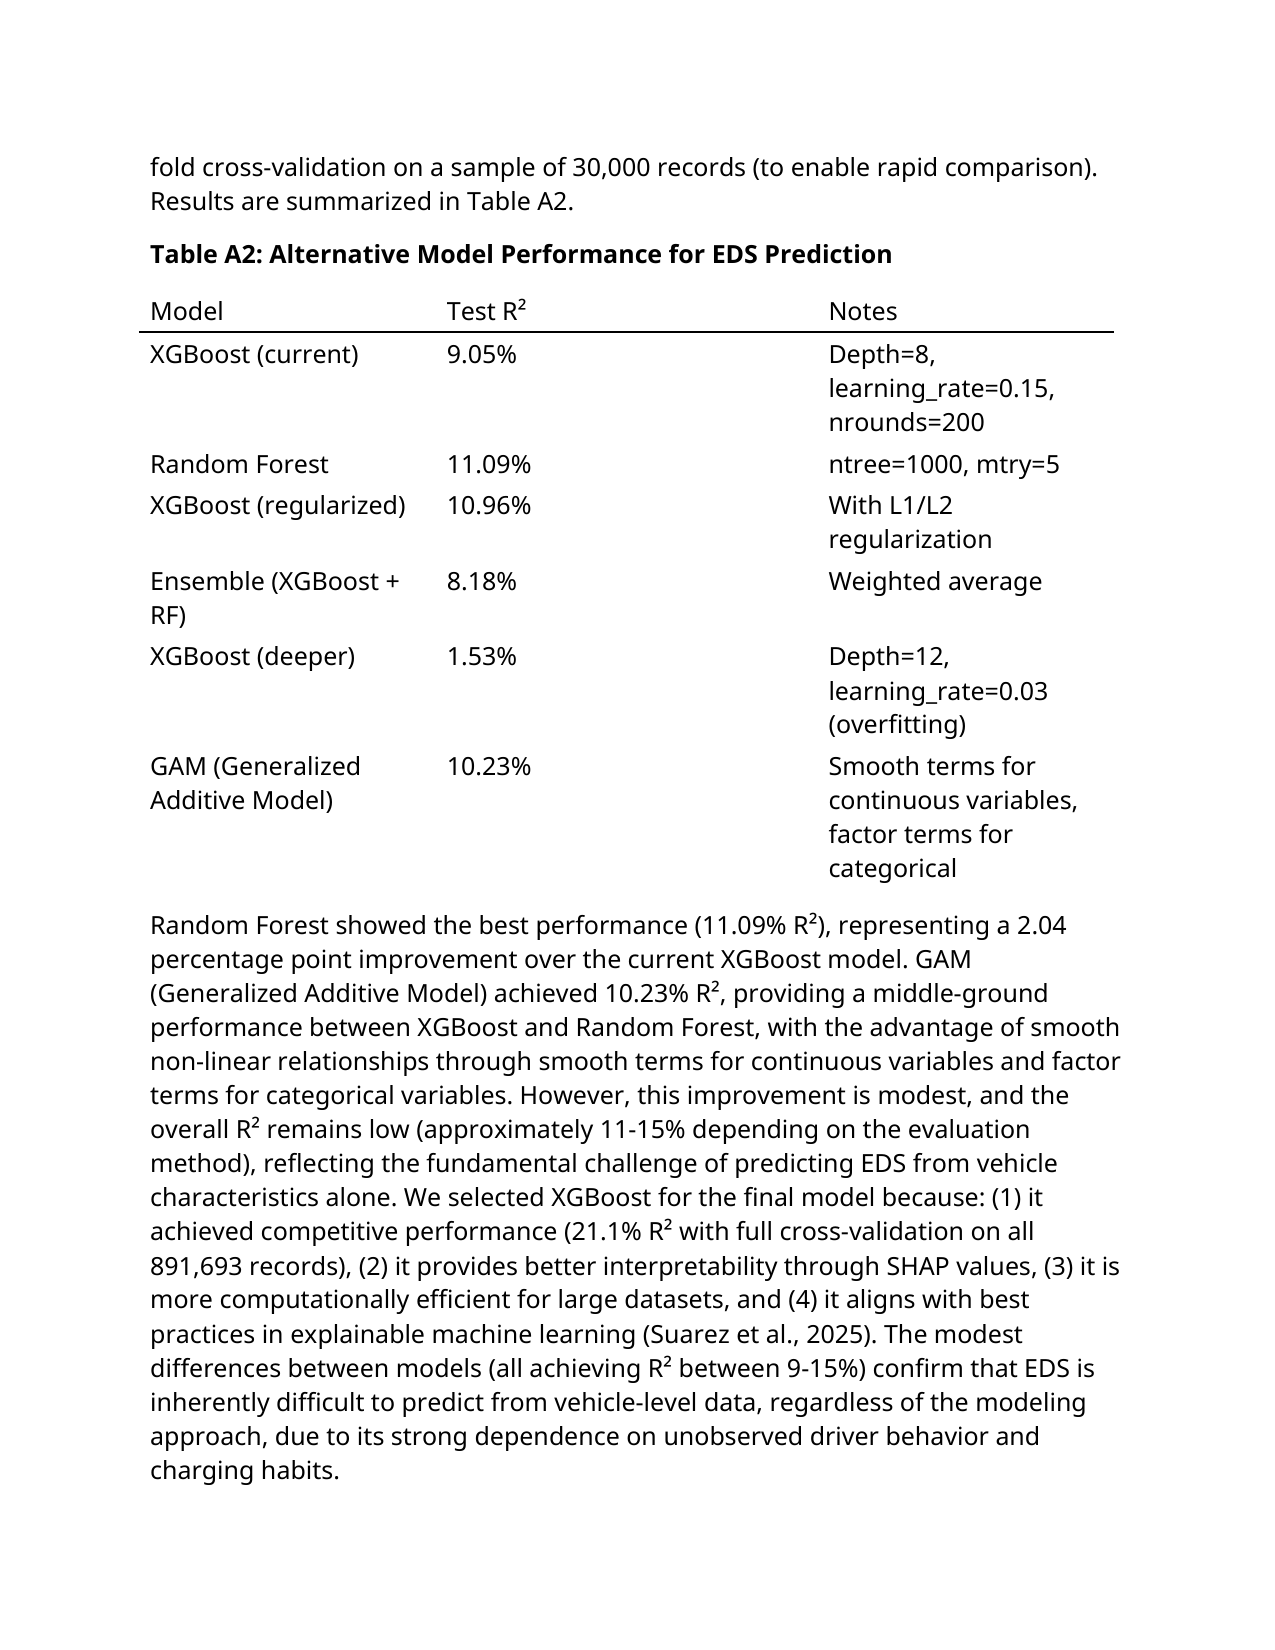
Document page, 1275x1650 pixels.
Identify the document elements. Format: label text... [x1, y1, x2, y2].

table_cell Depth=12, learning_rate=0.03 (overfitting) [817, 635, 1114, 745]
table_cell GAM (Generalized Additive Model) [139, 745, 435, 889]
table_header Notes [817, 290, 1114, 331]
table_header Test R² [435, 290, 817, 331]
table_cell Depth=8, learning_rate=0.15, nrounds=200 [817, 333, 1114, 442]
table_cell Random Forest [139, 443, 435, 484]
table_cell XGBoost (regularized) [139, 484, 435, 560]
table_cell Weighted average [817, 560, 1114, 635]
table_cell 11.09% [435, 443, 817, 484]
table_cell ntree=1000, mtry=5 [817, 443, 1114, 484]
table_cell Smooth terms for continuous variables, factor terms for categorical [817, 745, 1114, 889]
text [150, 150, 1125, 218]
table_cell 8.18% [435, 560, 817, 635]
table_cell Ensemble (XGBoost + RF) [139, 560, 435, 635]
table_header Model [139, 290, 435, 331]
text Table A2: Alternative Model Performance for EDS Prediction [150, 237, 1125, 271]
text Random Forest showed the best performance (11.09% R²), representing a 2.04 percentage point improvement over the current XGBoost model. GAM (Generalized Additive Model) achieved 10.23% R², providing a middle-ground performance between XGBoost and Random Forest, with the advantage of smooth non-linear relationships through smooth terms for continuous variables and factor terms for categorical variables. However, this improvement is modest, and the overall R² remains low (approximately 11-15% depending on the evaluation method), reflecting the fundamental challenge of predicting EDS from vehicle characteristics alone. We selected XGBoost for the final model because: (1) it achieved competitive performance (21.1% R² with full cross-validation on all 891,693 records), (2) it provides better interpretability through SHAP values, (3) it is more computationally efficient for large datasets, and (4) it aligns with best practices in explainable machine learning (Suarez et al., 2025). The modest differences between models (all achieving R² between 9-15%) confirm that EDS is inherently difficult to predict from vehicle-level data, regardless of the modeling approach, due to its strong dependence on unobserved driver behavior and charging habits. [150, 907, 1125, 1487]
table_cell With L1/L2 regularization [817, 484, 1114, 560]
table_cell 10.96% [435, 484, 817, 560]
table_cell 1.53% [435, 635, 817, 745]
table_cell XGBoost (deeper) [139, 635, 435, 745]
table_cell 10.23% [435, 745, 817, 889]
table_cell XGBoost (current) [139, 333, 435, 442]
table_cell 9.05% [435, 333, 817, 442]
